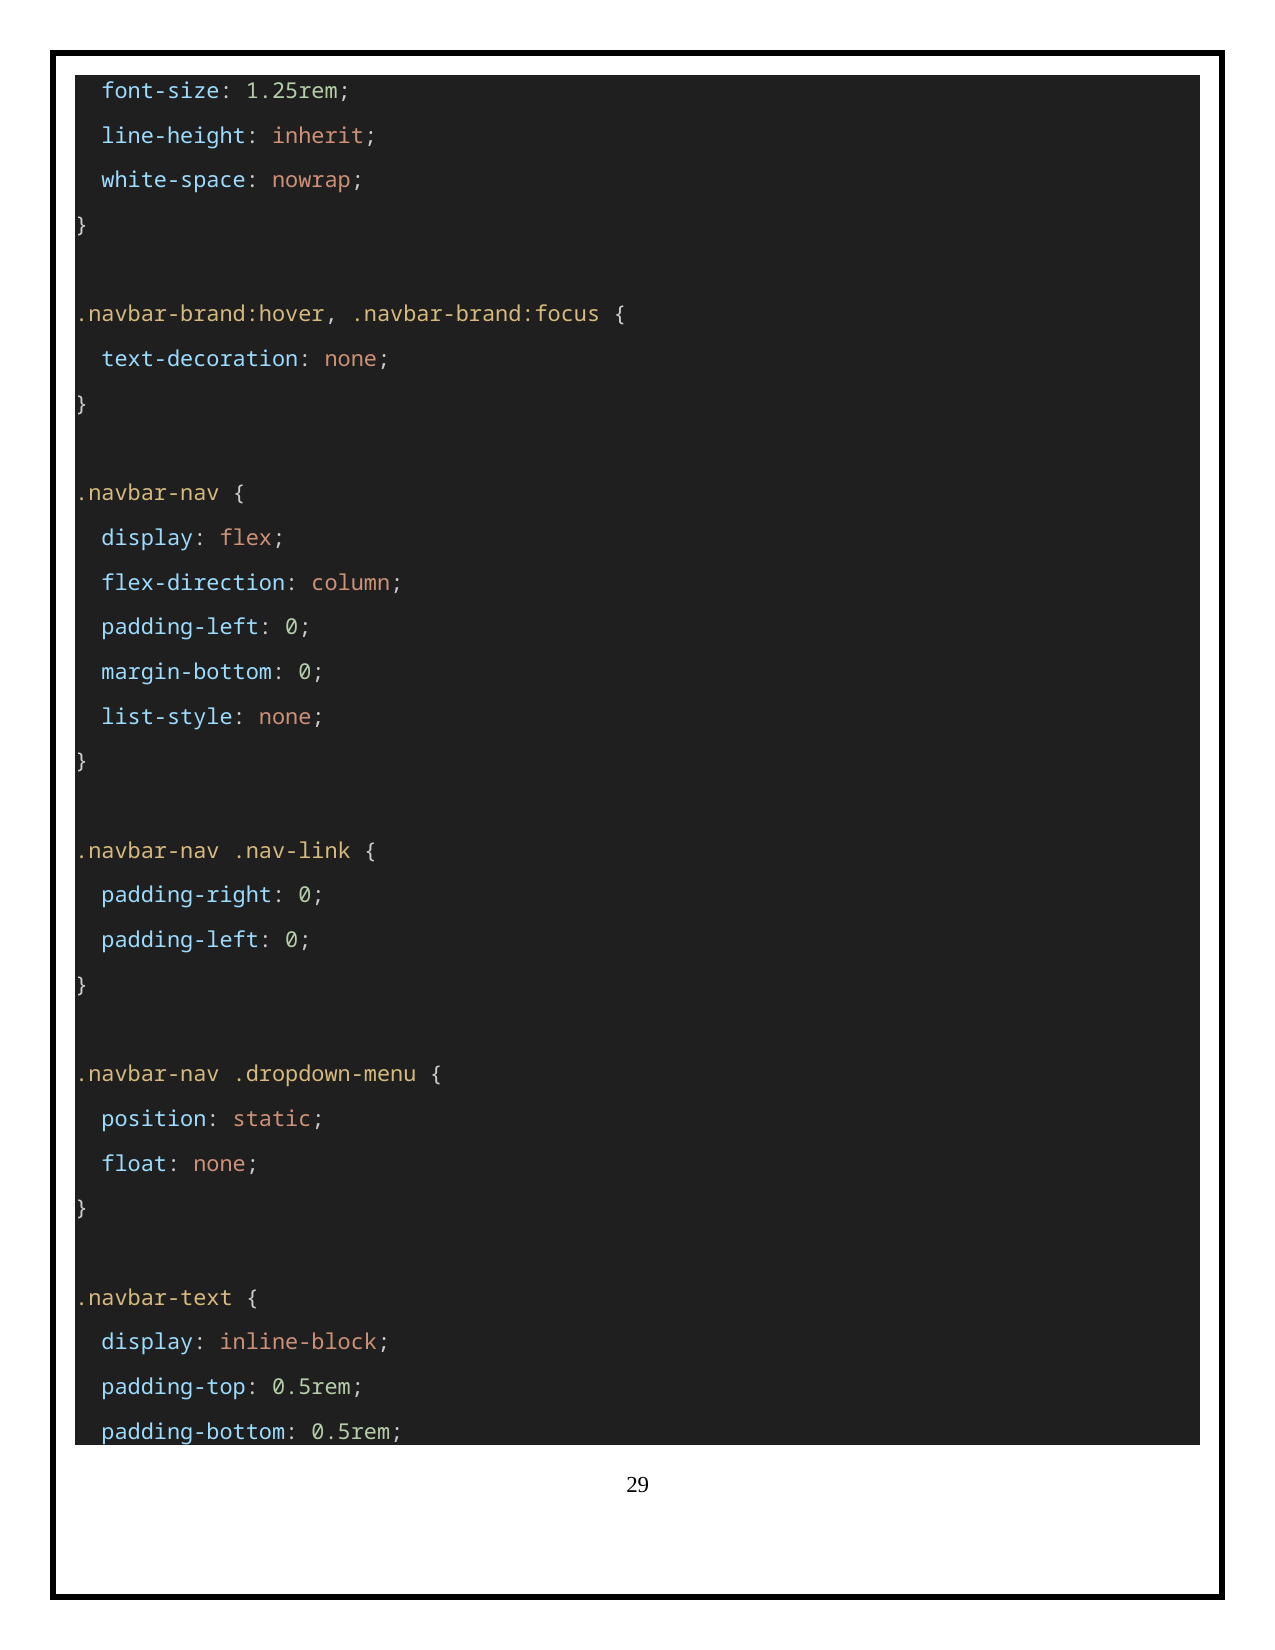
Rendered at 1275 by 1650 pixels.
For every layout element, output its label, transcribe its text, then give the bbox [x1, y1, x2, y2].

text position: static; [75, 1103, 1200, 1133]
text padding-left: 0; [75, 611, 1200, 641]
text } [75, 1192, 1200, 1222]
text } [75, 209, 1200, 239]
text margin-bottom: 0; [75, 656, 1200, 686]
text padding-bottom: 0.5rem; [75, 1416, 1200, 1445]
text .navbar-nav { [75, 477, 1200, 507]
text padding-right: 0; [75, 879, 1200, 909]
text line-height: inherit; [75, 120, 1200, 149]
text list-style: none; [75, 701, 1200, 730]
text .navbar-brand:hover, .navbar-brand:focus { [75, 298, 1200, 328]
text padding-top: 0.5rem; [75, 1371, 1200, 1401]
text } [75, 969, 1200, 998]
text font-size: 1.25rem; [75, 75, 1200, 105]
text .navbar-nav .nav-link { [75, 835, 1200, 864]
text display: inline-block; [75, 1326, 1200, 1356]
text flex-direction: column; [75, 567, 1200, 596]
text display: flex; [75, 522, 1200, 552]
text .navbar-nav .dropdown-menu { [75, 1058, 1200, 1088]
text float: none; [75, 1147, 1200, 1177]
text } [75, 388, 1200, 418]
text text-decoration: none; [75, 343, 1200, 373]
text .navbar-text { [75, 1282, 1200, 1311]
text } [75, 745, 1200, 775]
text padding-left: 0; [75, 924, 1200, 954]
text white-space: nowrap; [75, 164, 1200, 194]
